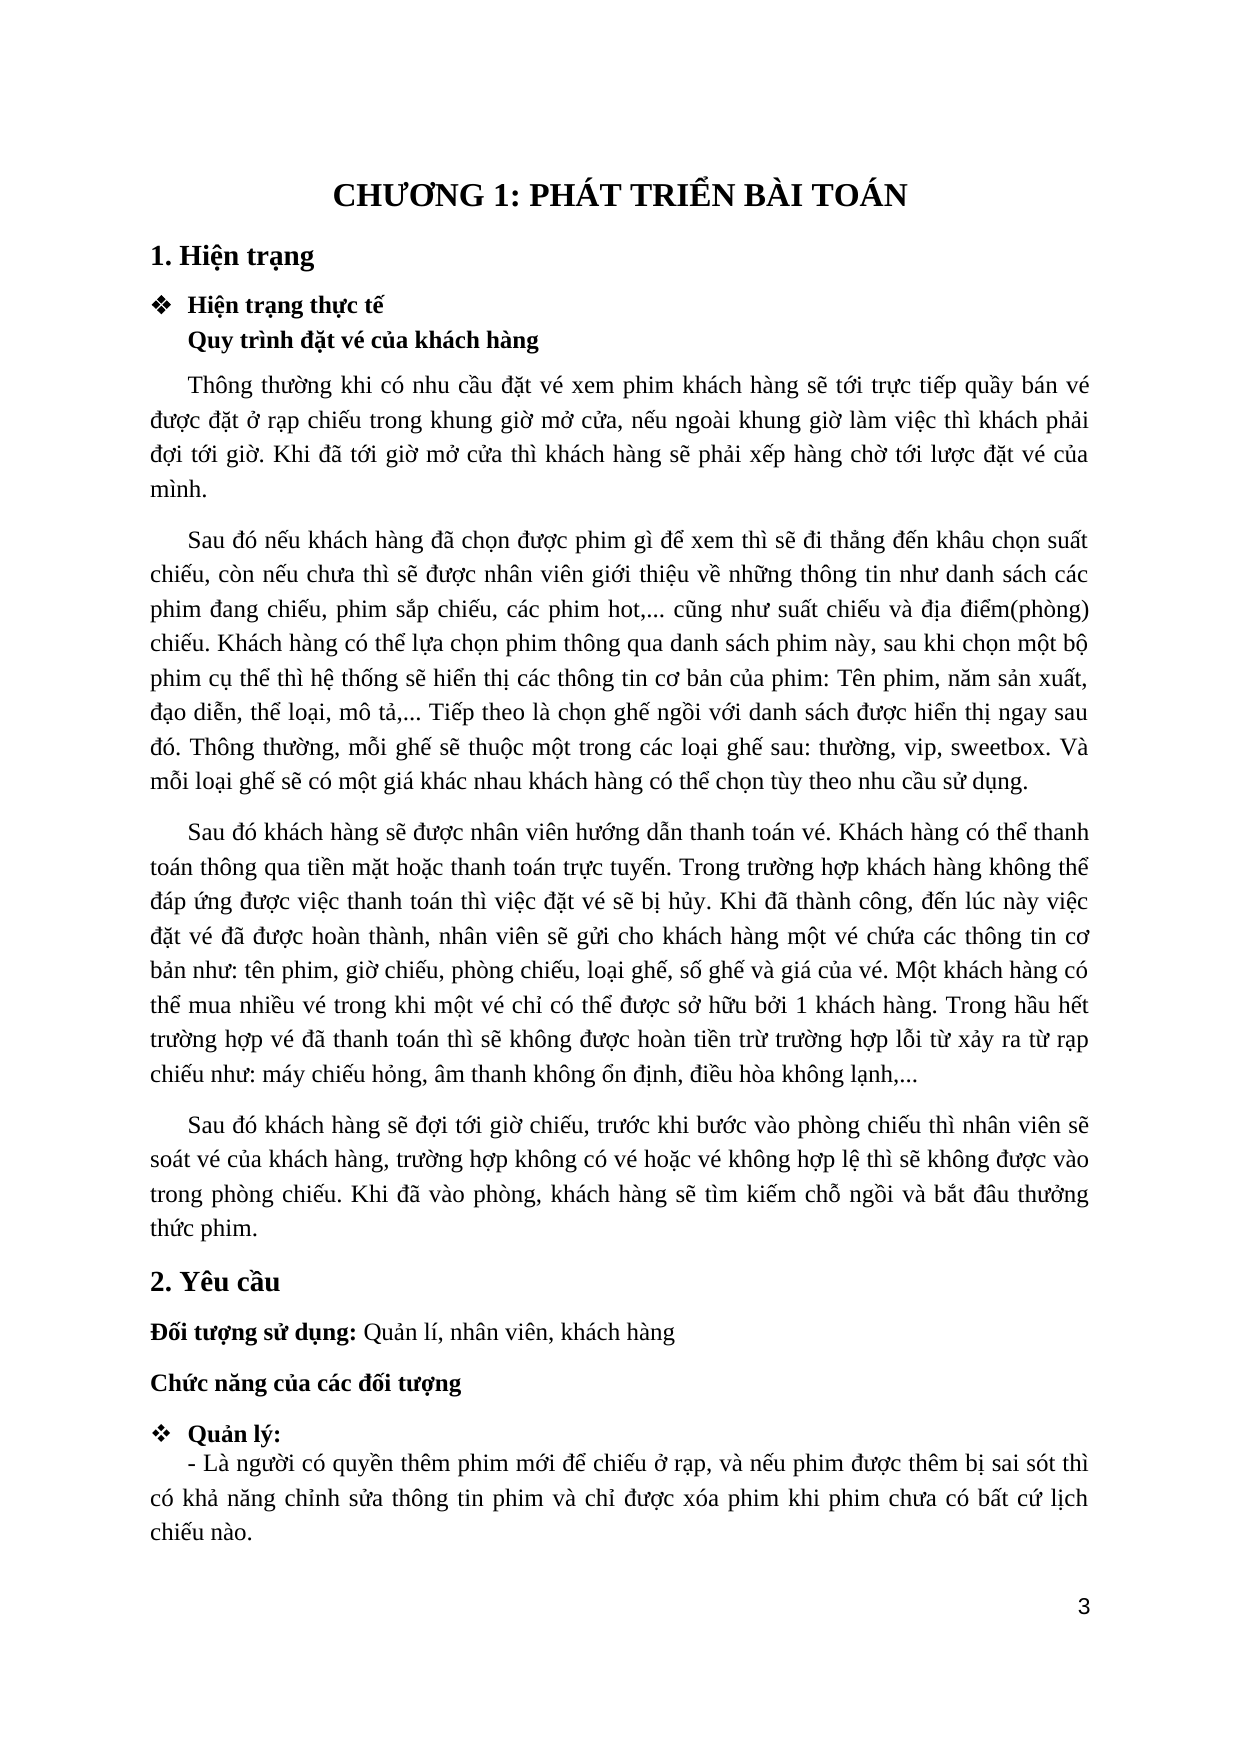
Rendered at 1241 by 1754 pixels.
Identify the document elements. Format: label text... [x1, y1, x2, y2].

text 1. Hiện trạng [150, 238, 1090, 271]
text Sau đó khách hàng sẽ được nhân viên hướng dẫn thanh toán vé. Khách hàng có thể thanh toán thông qua tiền mặt hoặc thanh toán trực tuyến. Trong trường hợp khách hàng không thể đáp ứng được việc thanh toán thì việc đặt vé sẽ bị hủy. Khi đã thành công, đến lúc này việc đặt vé đã được hoàn thành, nhân viên sẽ gửi cho khách hàng một vé chứa các thông tin cơ bản như: tên phim, giờ chiếu, phòng chiếu, loại ghế, số ghế và giá của vé. Một khách hàng có thể mua nhiều vé trong khi một vé chỉ có thể được sở hữu bởi 1 khách hàng. Trong hầu hết trường hợp vé đã thanh toán thì sẽ không được hoàn tiền trừ trường hợp lỗi từ xảy ra từ rạp chiếu như: máy chiếu hỏng, âm thanh không ổn định, điều hòa không lạnh,... [150, 817, 1090, 1087]
text Quy trình đặt vé của khách hàng [150, 325, 1090, 354]
text Sau đó khách hàng sẽ đợi tới giờ chiếu, trước khi bước vào phòng chiếu thì nhân viên sẽ soát vé của khách hàng, trường hợp không có vé hoặc vé không hợp lệ thì sẽ không được vào trong phòng chiếu. Khi đã vào phòng, khách hàng sẽ tìm kiếm chỗ ngồi và bắt đâu thưởng thức phim. [150, 1110, 1090, 1242]
text Đối tượng sử dụng: Quản lí, nhân viên, khách hàng [150, 1317, 1090, 1346]
text Sau đó nếu khách hàng đã chọn được phim gì để xem thì sẽ đi thẳng đến khâu chọn suất chiếu, còn nếu chưa thì sẽ được nhân viên giới thiệu về những thông tin như danh sách các phim đang chiếu, phim sắp chiếu, các phim hot,... cũng như suất chiếu và địa điểm(phòng) chiếu. Khách hàng có thể lựa chọn phim thông qua danh sách phim này, sau khi chọn một bộ phim cụ thể thì hệ thống sẽ hiển thị các thông tin cơ bản của phim: Tên phim, năm sản xuất, đạo diễn, thể loại, mô tả,... Tiếp theo là chọn ghế ngồi với danh sách được hiển thị ngay sau đó. Thông thường, mỗi ghế sẽ thuộc một trong các loại ghế sau: thường, vip, sweetbox. Và mỗi loại ghế sẽ có một giá khác nhau khách hàng có thể chọn tùy theo nhu cầu sử dụng. [150, 525, 1090, 795]
text Chức năng của các đối tượng [150, 1368, 1090, 1397]
text - Là người có quyền thêm phim mới để chiếu ở rạp, và nếu phim được thêm bị sai sót thì có khả năng chỉnh sửa thông tin phim và chỉ được xóa phim khi phim chưa có bất cứ lịch chiếu nào. [150, 1448, 1090, 1546]
text Thông thường khi có nhu cầu đặt vé xem phim khách hàng sẽ tới trực tiếp quầy bán vé được đặt ở rạp chiếu trong khung giờ mở cửa, nếu ngoài khung giờ làm việc thì khách phải đợi tới giờ. Khi đã tới giờ mở cửa thì khách hàng sẽ phải xếp hàng chờ tới lược đặt vé của mình. [150, 370, 1090, 502]
text CHƯƠNG 1: PHÁT TRIỂN BÀI TOÁN [150, 175, 1090, 213]
text 2. Yêu cầu [150, 1264, 1090, 1298]
list Quản lý: [150, 1419, 1090, 1448]
list Hiện trạng thực tế [150, 290, 1090, 319]
